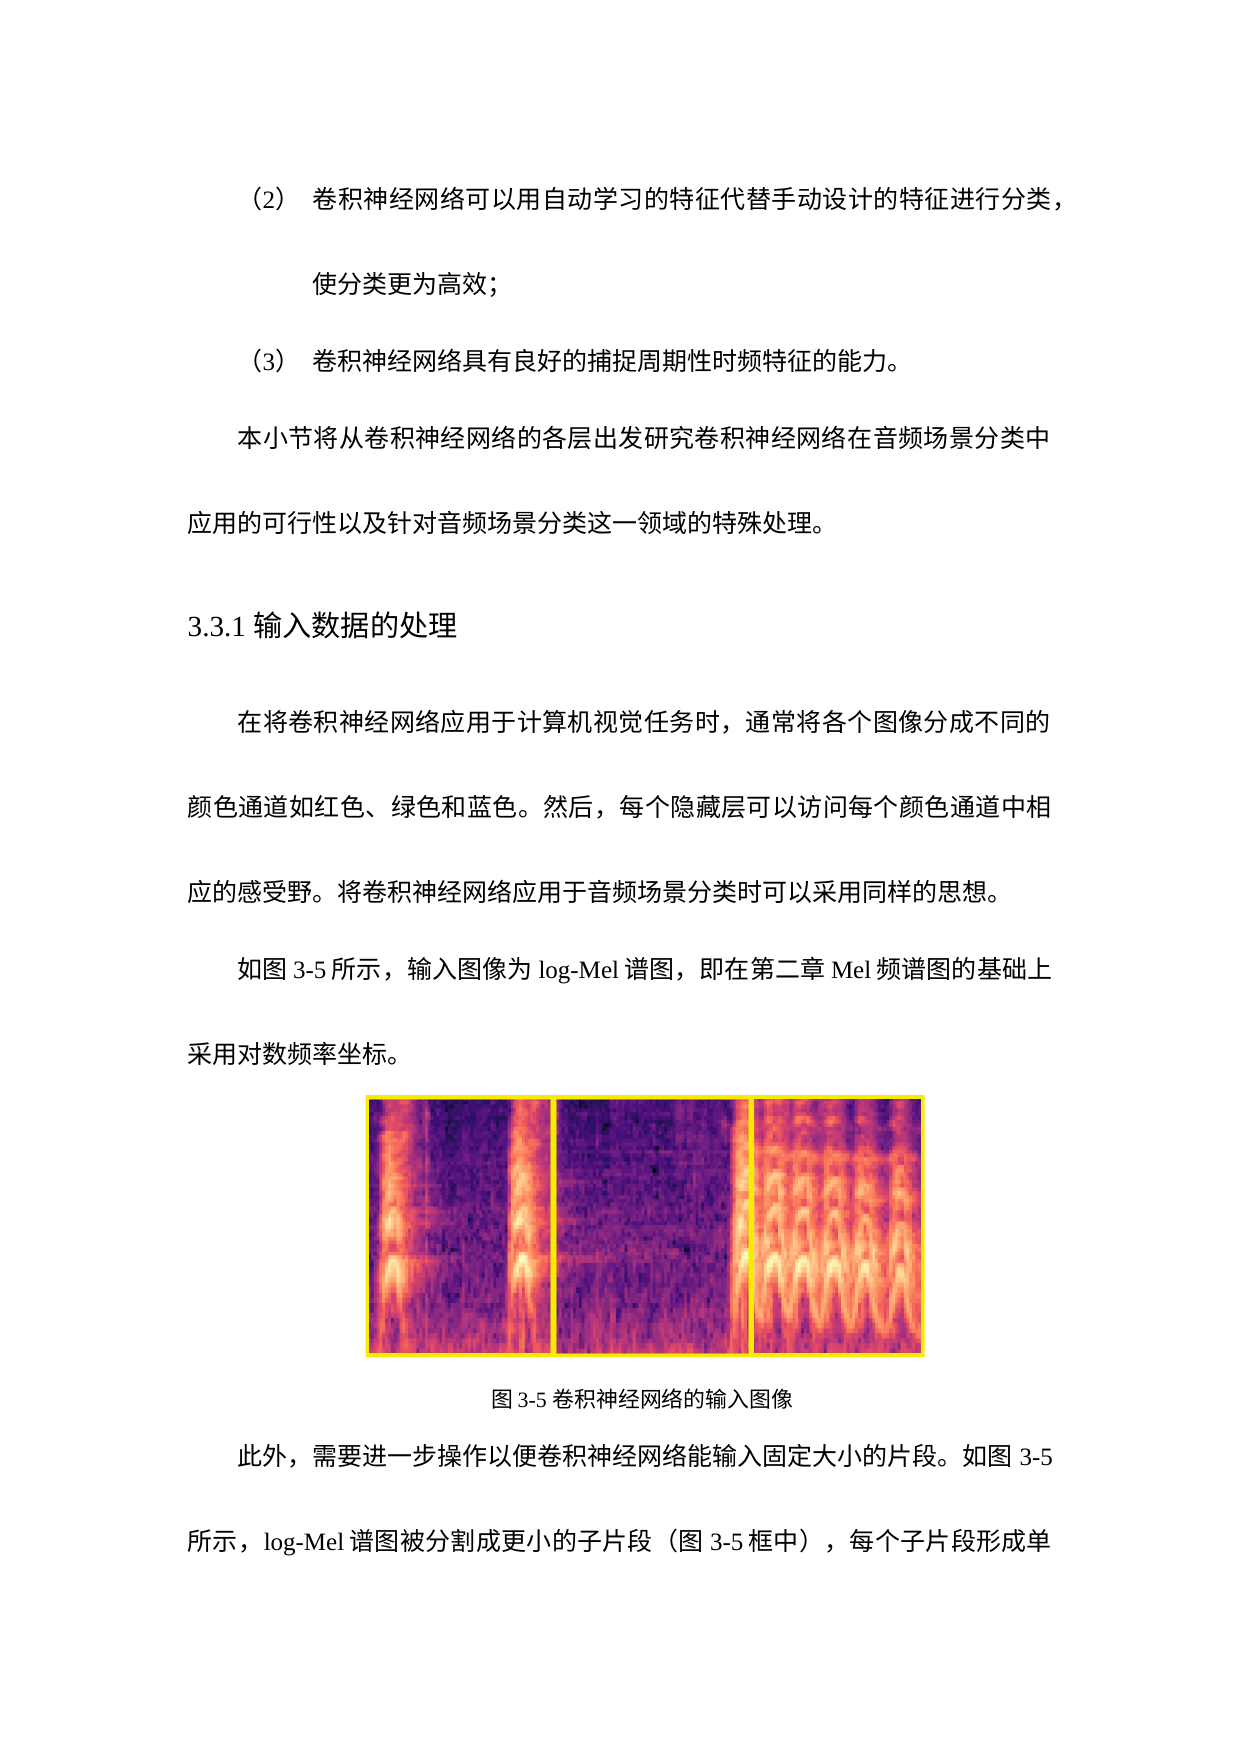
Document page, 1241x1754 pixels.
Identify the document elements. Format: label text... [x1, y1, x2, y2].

list 卷积神经网络具有良好的捕捉周期性时频特征的能力。 [237, 326, 1053, 394]
text 如图3-5所示，输入图像为log-Mel谱图，即在第二章Mel频谱图的基础上采用对数频率坐标。 [187, 933, 1053, 1086]
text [187, 1421, 1053, 1573]
subtitle 图3-5 卷积神经网络的输入图像 [187, 1381, 1053, 1414]
text 在将卷积神经网络应用于计算机视觉任务时，通常将各个图像分成不同的颜色通道如红色、绿色和蓝色。然后，每个隐藏层可以访问每个颜色通道中相应的感受野。将卷积神经网络应用于音频场景分类时可以采用同样的思想。 [187, 687, 1053, 924]
text 本小节将从卷积神经网络的各层出发研究卷积神经网络在音频场景分类中应用的可行性以及针对音频场景分类这一领域的特殊处理。 [187, 403, 1053, 556]
subtitle 3.3.1 输入数据的处理 [187, 589, 1053, 657]
picture [365, 1095, 925, 1357]
list 卷积神经网络可以用自动学习的特征代替手动设计的特征进行分类，使分类更为高效； [237, 164, 1053, 317]
